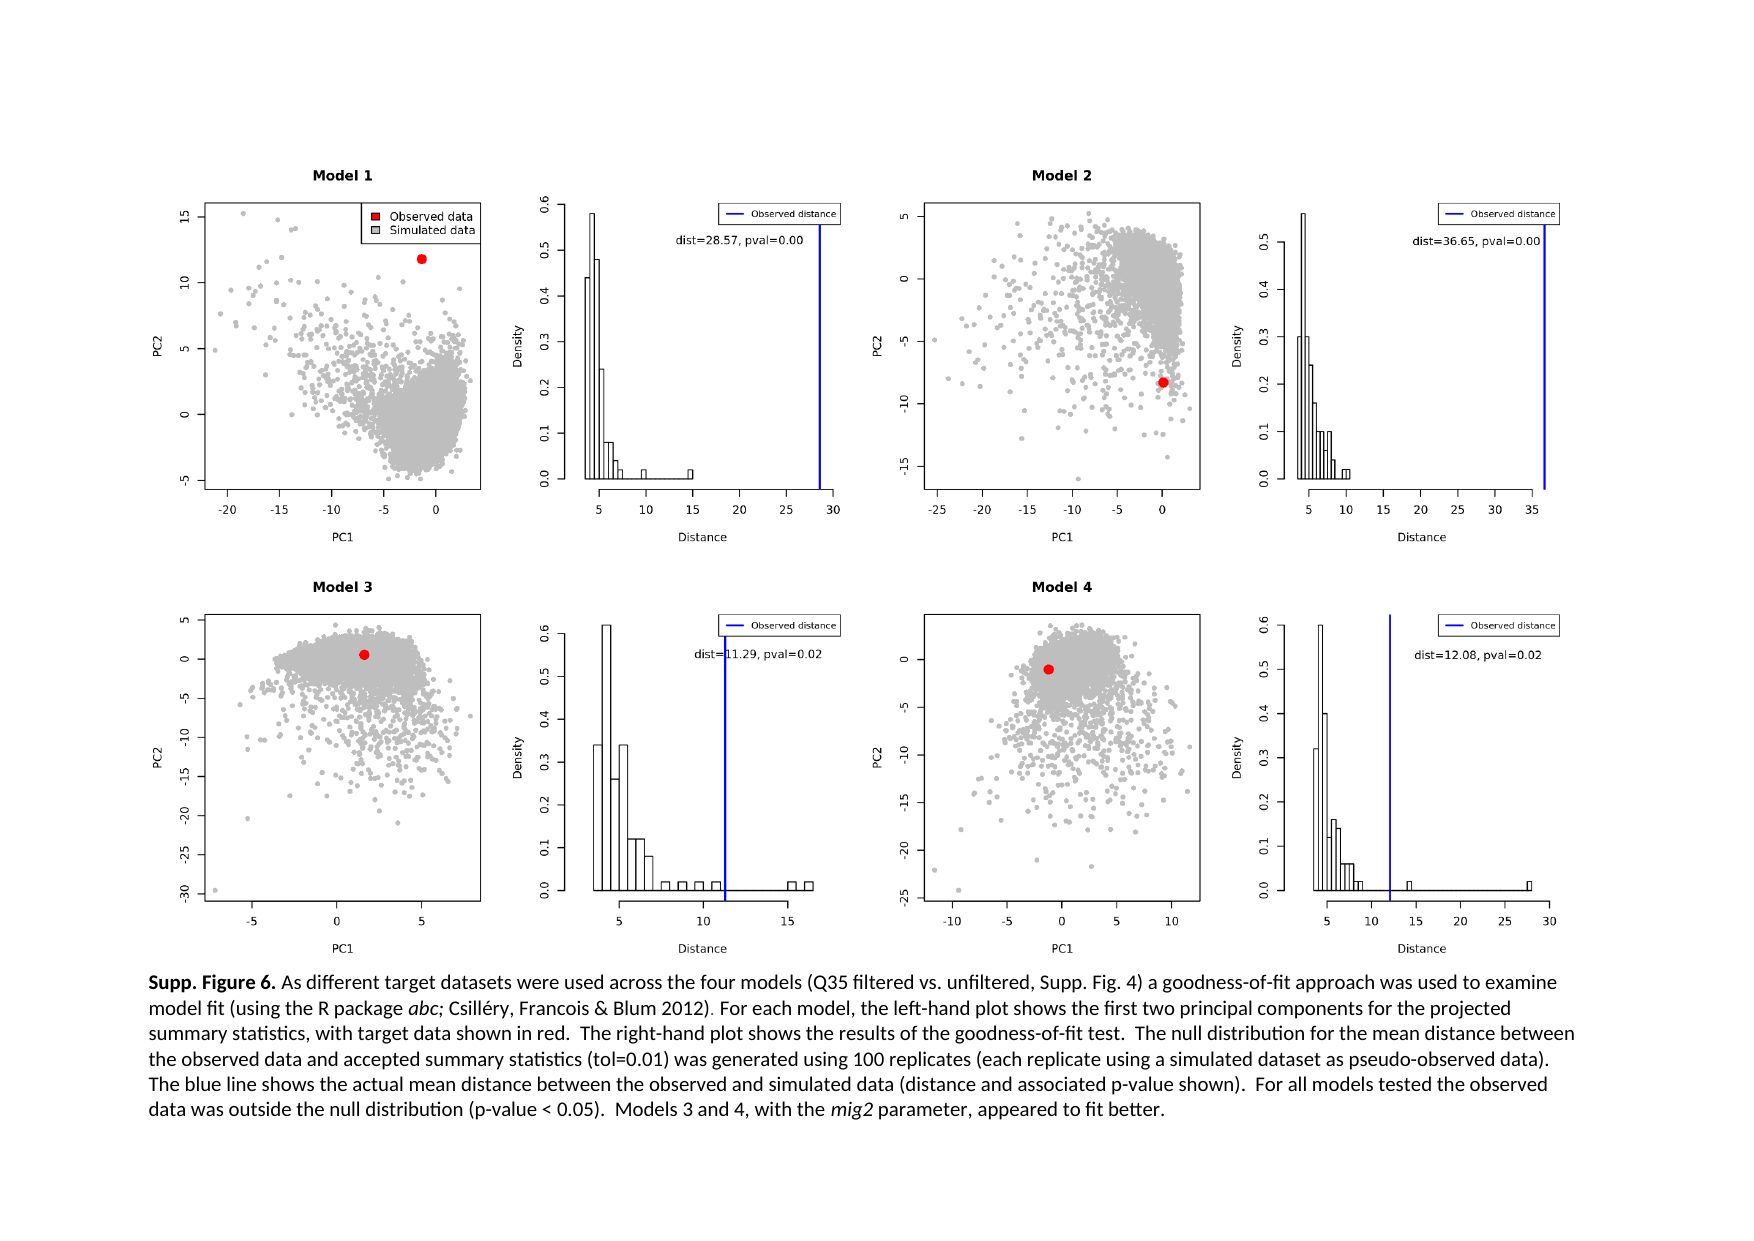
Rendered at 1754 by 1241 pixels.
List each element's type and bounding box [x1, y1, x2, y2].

picture [149, 147, 1588, 969]
